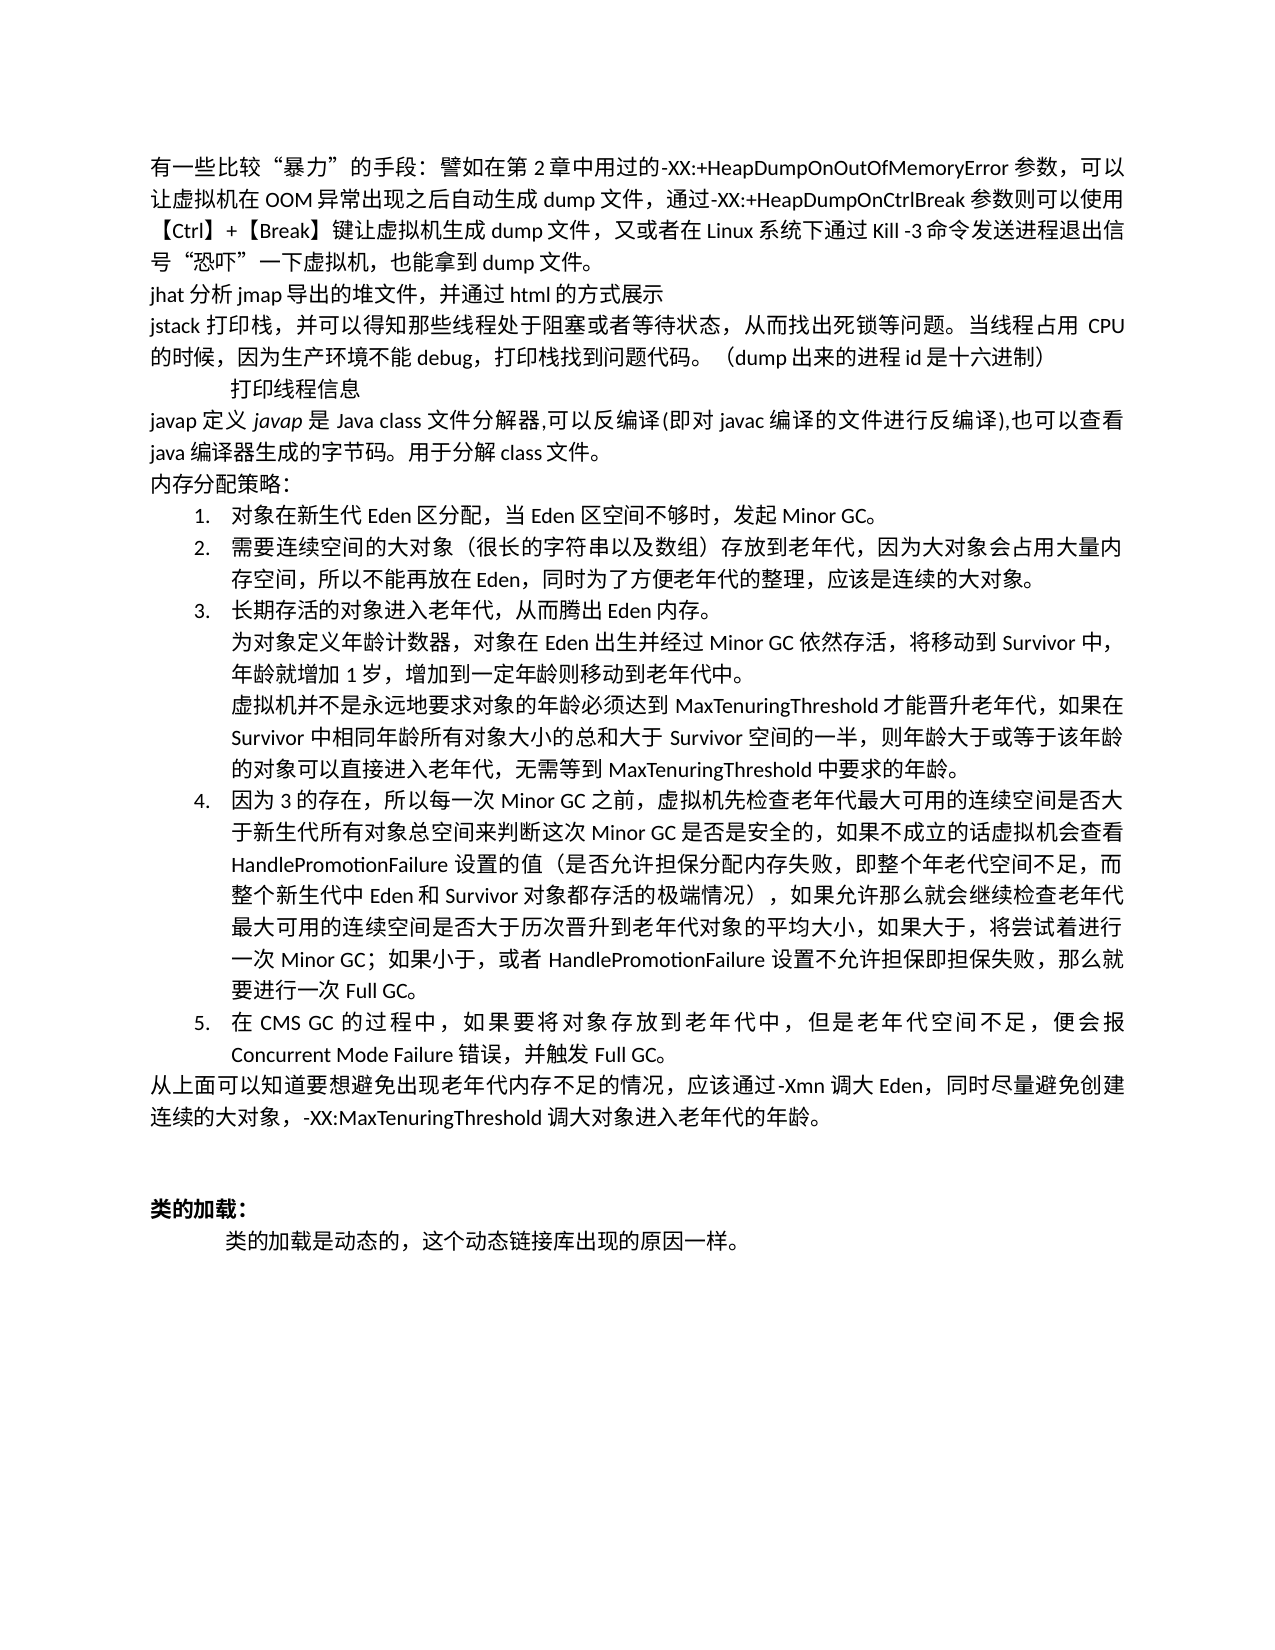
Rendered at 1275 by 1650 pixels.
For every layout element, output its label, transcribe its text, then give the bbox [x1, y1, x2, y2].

list 对象在新生代 Eden 区分配，当 Eden 区空间不够时，发起 Minor GC。 [194, 498, 1125, 530]
text 类的加载： [150, 1192, 1125, 1224]
list 在CMS GC的过程中，如果要将对象存放到老年代中，但是老年代空间不足，便会报 Concurrent Mode Failure 错误，并触发 Full GC。 [194, 1005, 1125, 1068]
text 类的加载是动态的，这个动态链接库出现的原因一样。 [150, 1224, 1125, 1256]
list 因为3的存在，所以每一次Minor GC 之前，虚拟机先检查老年代最大可用的连续空间是否大于新生代所有对象总空间来判断这次Minor GC是否是安全的，如果不成立的话虚拟机会查看 HandlePromotionFailure 设置的值（是否允许担保分配内存失败，即整个年老代空间不足，而整个新生代中Eden和Survivor对象都存活的极端情况），如果允许那么就会继续检查老年代最大可用的连续空间是否大于历次晋升到老年代对象的平均大小，如果大于，将尝试着进行一次 Minor GC；如果小于，或者 HandlePromotionFailure 设置不允许担保即担保失败，那么就要进行一次 Full GC。 [194, 783, 1125, 1005]
list 需要连续空间的大对象（很长的字符串以及数组）存放到老年代，因为大对象会占用大量内存空间，所以不能再放在Eden，同时为了方便老年代的整理，应该是连续的大对象。 [194, 530, 1125, 593]
text jhat 分析jmap导出的堆文件，并通过html的方式展示 [150, 277, 1125, 308]
list 长期存活的对象进入老年代，从而腾出Eden内存。 [194, 593, 1125, 625]
text 从上面可以知道要想避免出现老年代内存不足的情况，应该通过-Xmn调大Eden，同时尽量避免创建连续的大对象，-XX:MaxTenuringThreshold 调大对象进入老年代的年龄。 [150, 1068, 1125, 1132]
text 打印线程信息 [150, 372, 1125, 403]
text 为对象定义年龄计数器，对象在 Eden 出生并经过 Minor GC 依然存活，将移动到 Survivor 中，年龄就增加 1 岁，增加到一定年龄则移动到老年代中。 [231, 625, 1125, 688]
text 内存分配策略： [150, 467, 1125, 498]
text jstack 打印栈，并可以得知那些线程处于阻塞或者等待状态，从而找出死锁等问题。当线程占用CPU的时候，因为生产环境不能debug，打印栈找到问题代码。（dump出来的进程id是十六进制） [150, 308, 1125, 372]
text javap定义 javap是 Java class文件分解器,可以反编译(即对javac编译的文件进行反编译),也可以查看java编译器生成的字节码。用于分解class文件。 [150, 403, 1125, 467]
text 虚拟机并不是永远地要求对象的年龄必须达到 MaxTenuringThreshold 才能晋升老年代，如果在 Survivor 中相同年龄所有对象大小的总和大于 Survivor 空间的一半，则年龄大于或等于该年龄的对象可以直接进入老年代，无需等到 MaxTenuringThreshold 中要求的年龄。 [231, 688, 1125, 783]
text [150, 150, 1125, 277]
